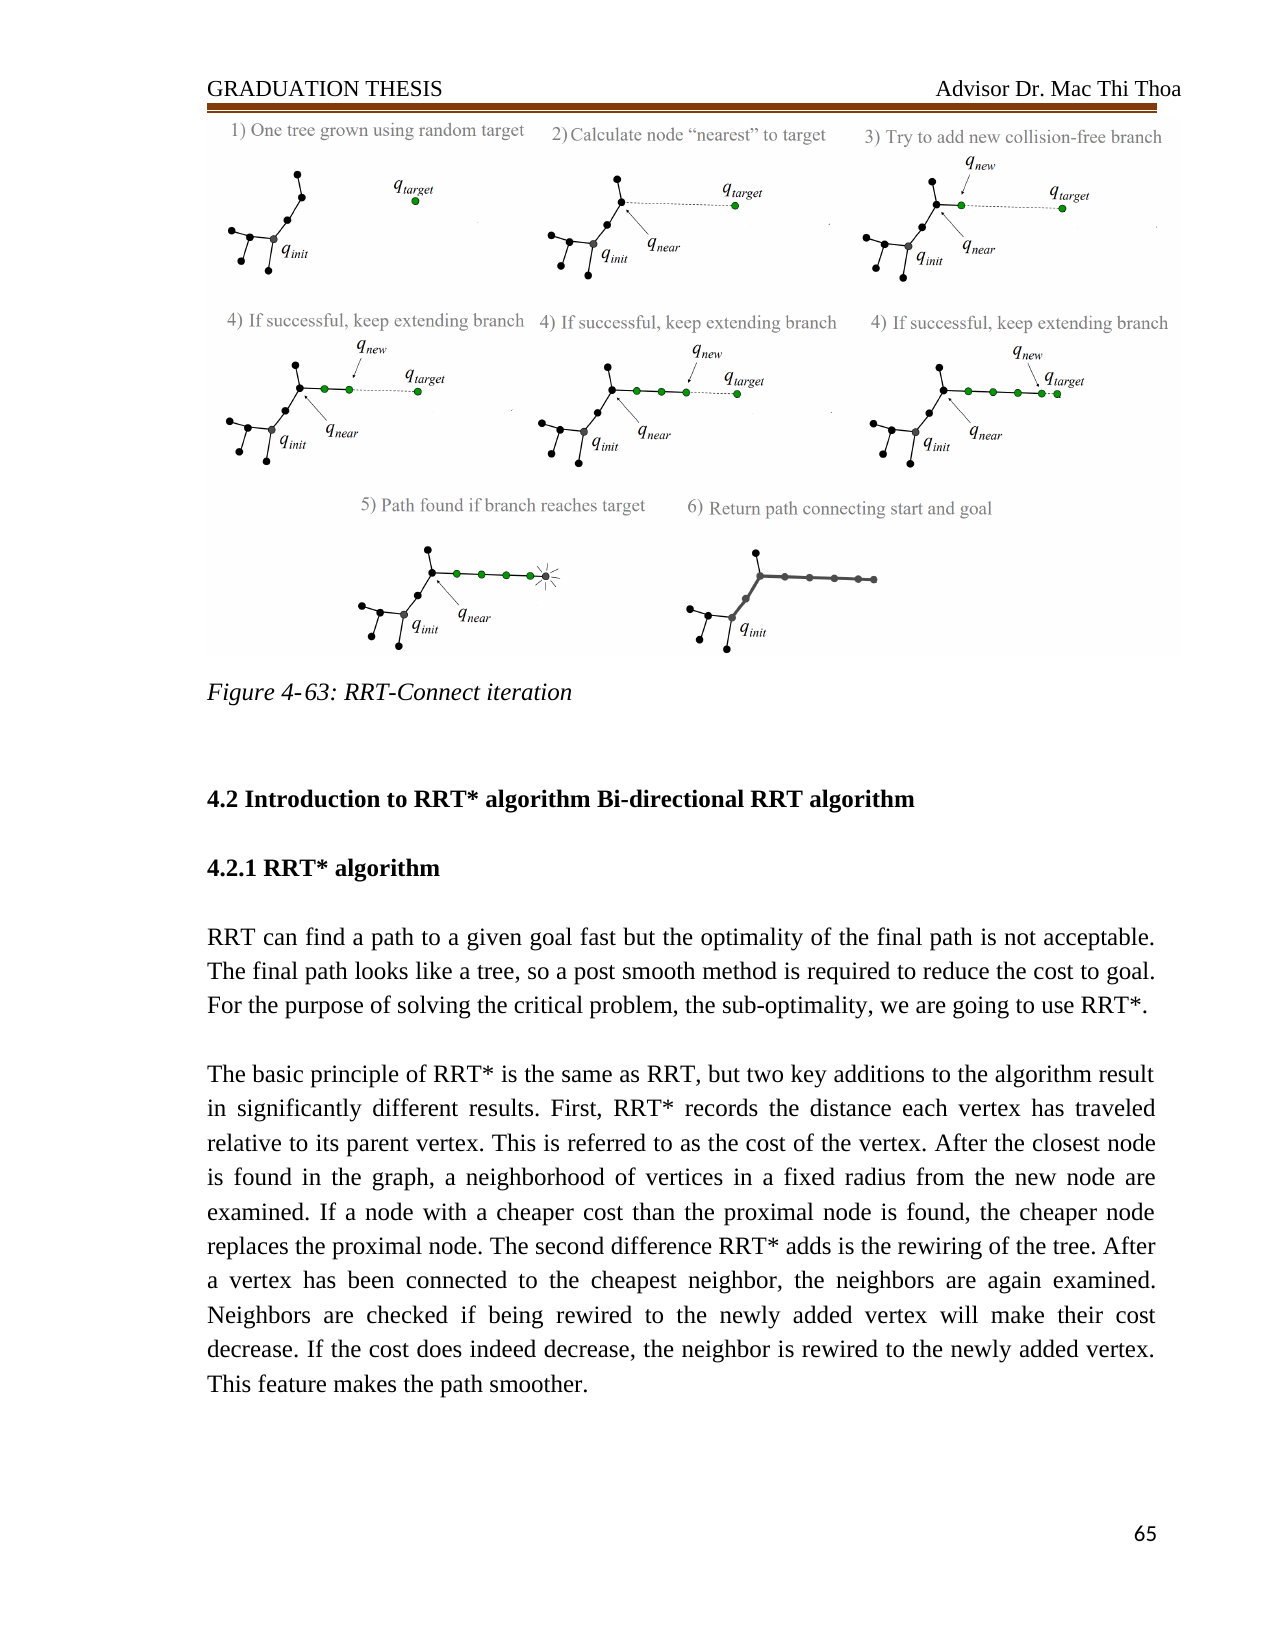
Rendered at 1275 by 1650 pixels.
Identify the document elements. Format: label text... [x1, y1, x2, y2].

picture [206, 118, 1182, 656]
text The basic principle of RRT* is the same as RRT, but two key additions to the algorithm result in significantly different results. First, RRT* records the distance each vertex has traveled relative to its parent vertex. This is referred to as the cost of the vertex. After the closest node is found in the graph, a neighborhood of vertices in a fixed radius from the new node are examined. If a node with a cheaper cost than the proximal node is found, the cheaper node replaces the proximal node. The second difference RRT* adds is the rewiring of the tree. After a vertex has been connected to the cheapest neighbor, the neighbors are again examined. Neighbors are checked if being rewired to the newly added vertex will make their cost decrease. If the cost does indeed decrease, the neighbor is rewired to the newly added vertex. This feature makes the path smoother. [207, 1059, 1157, 1398]
text 4.2 Introduction to RRT* algorithm Bi-directional RRT algorithm [207, 784, 1157, 812]
text 4.2.1 RRT* algorithm [207, 853, 1157, 881]
text RRT can find a path to a given goal fast but the optimality of the final path is not acceptable. The final path looks like a tree, so a post smooth method is required to reduce the cost to goal. For the purpose of solving the critical problem, the sub-optimality, we are going to use RRT*. [207, 922, 1157, 1019]
